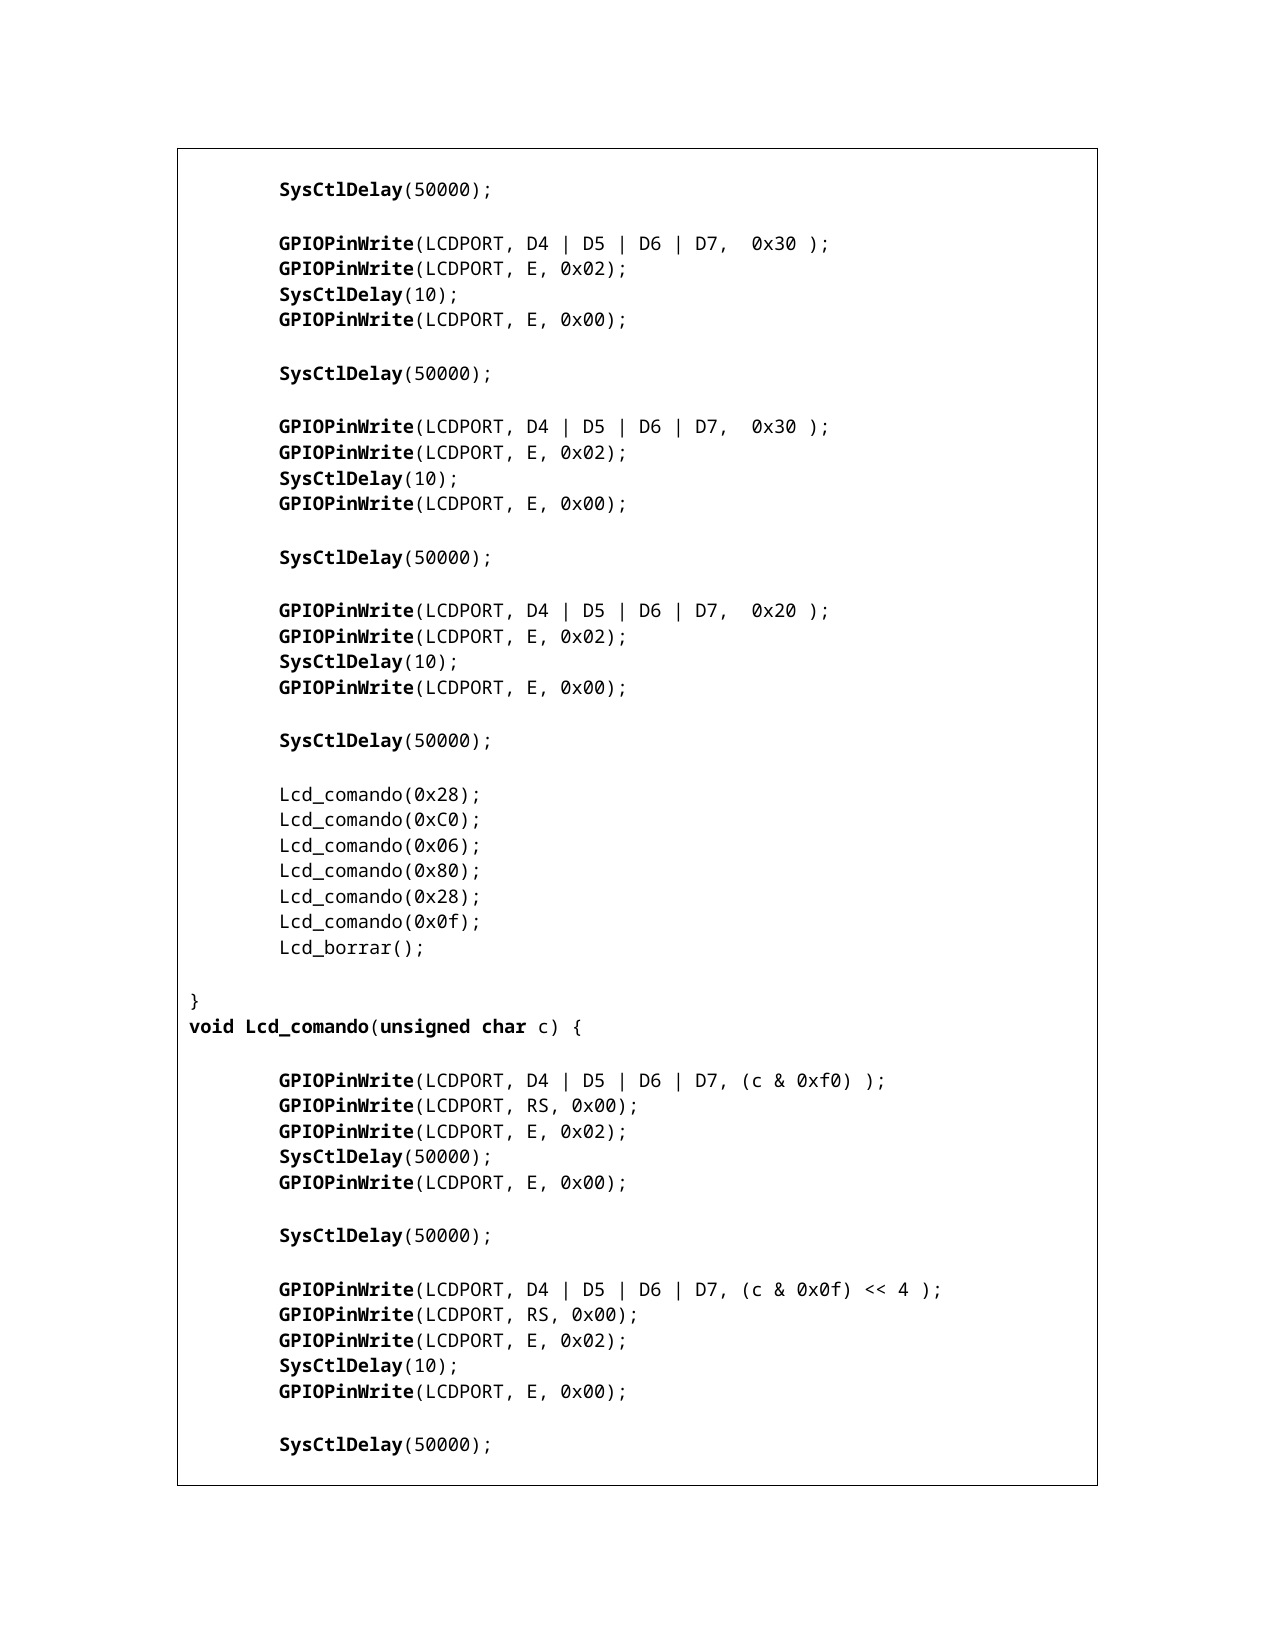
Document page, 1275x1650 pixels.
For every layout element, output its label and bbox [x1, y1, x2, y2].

table_header [178, 149, 1097, 1485]
